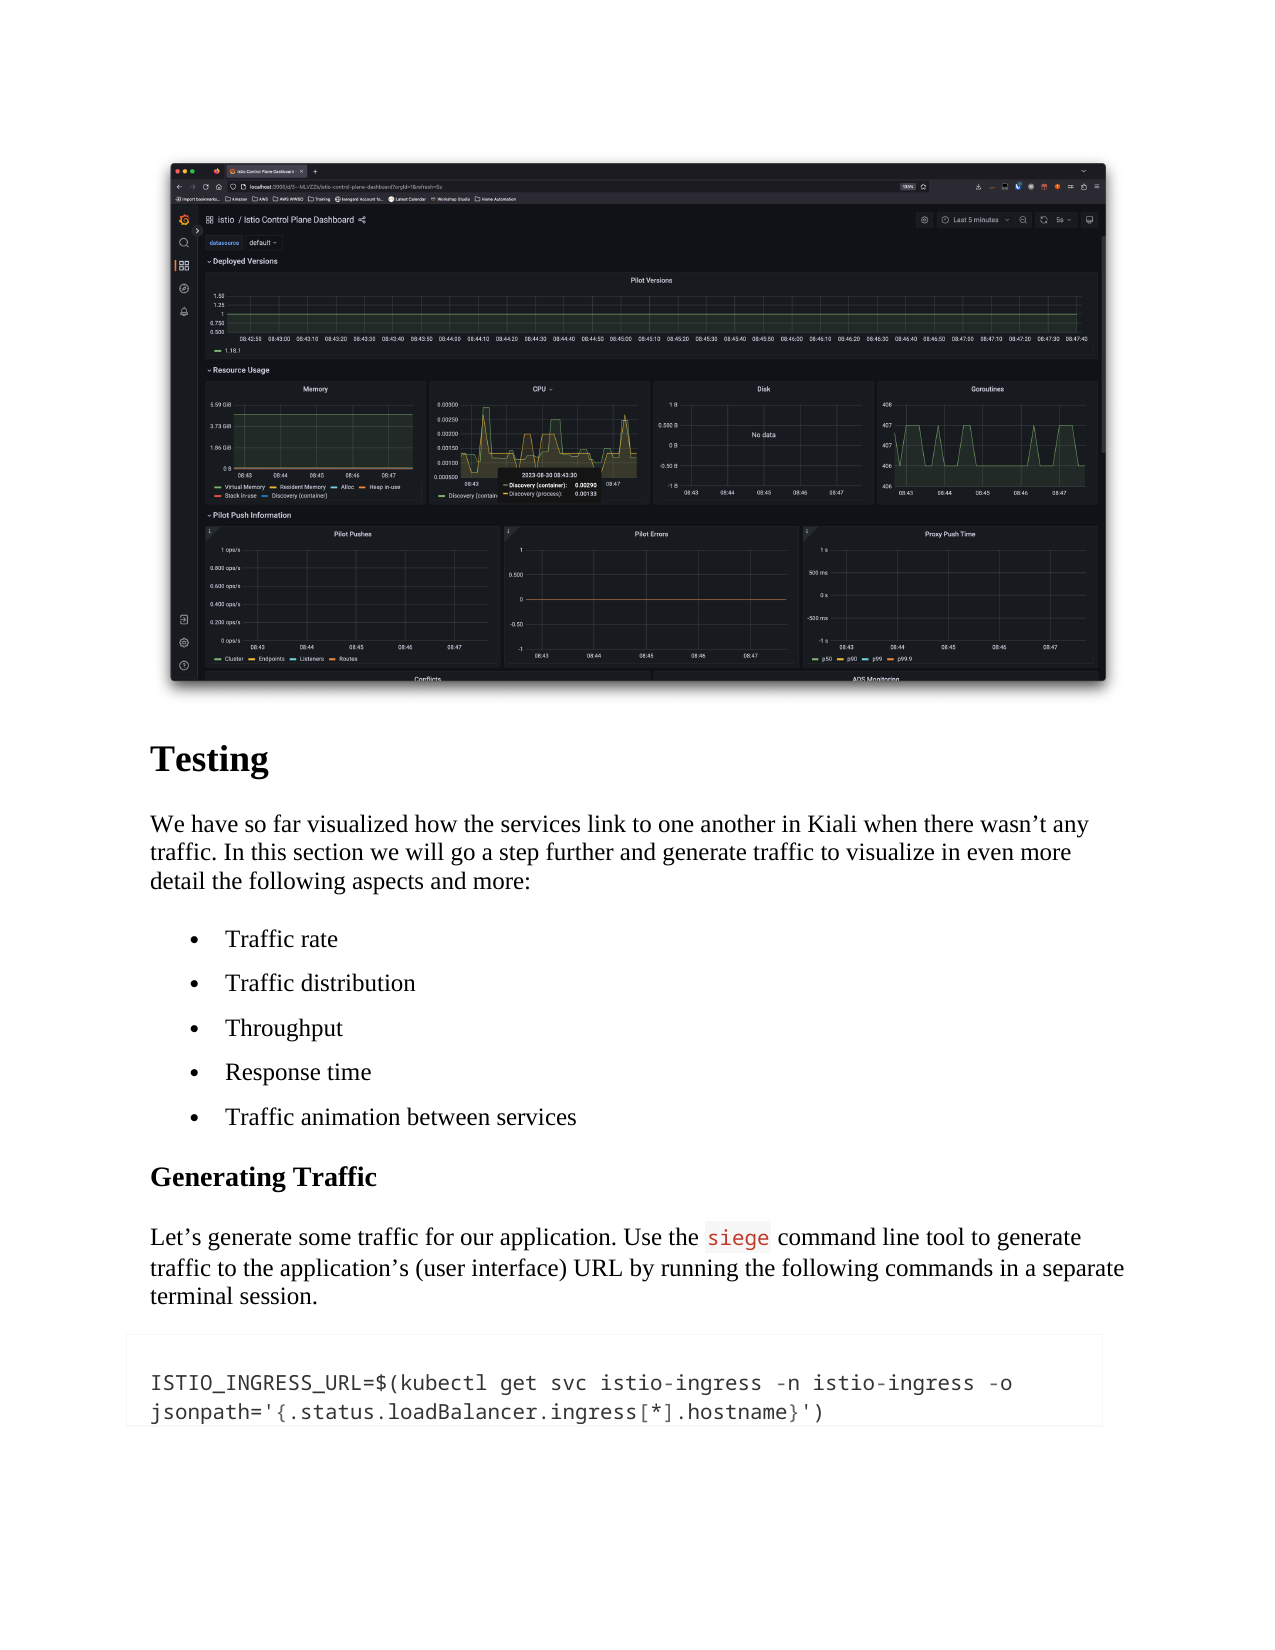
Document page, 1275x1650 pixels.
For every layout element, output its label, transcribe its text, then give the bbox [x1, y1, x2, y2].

text Generating Traffic [150, 1159, 1125, 1192]
list Response time [191, 1057, 1125, 1086]
list Traffic animation between services [191, 1102, 1125, 1130]
picture [150, 150, 1125, 708]
list Throughput [191, 1013, 1125, 1042]
text ISTIO_INGRESS_URL=$(kubectl get svc istio-ingress -n istio-ingress -o jsonpath='{.status.loadBalancer.ingress[*].hostname}') [127, 1335, 1102, 1425]
list Traffic rate [191, 924, 1125, 953]
list Traffic distribution [191, 968, 1125, 997]
text Let’s generate some traffic for our application. Use the siege command line tool to generate traffic to the application’s (user interface) URL by running the following commands in a separate terminal session. [150, 1221, 1125, 1310]
text We have so far visualized how the services link to one another in Kiali when there wasn’t any traffic. In this section we will go a step further and generate traffic to visualize in even more detail the following aspects and more: [150, 809, 1125, 895]
text Testing [150, 736, 1125, 779]
